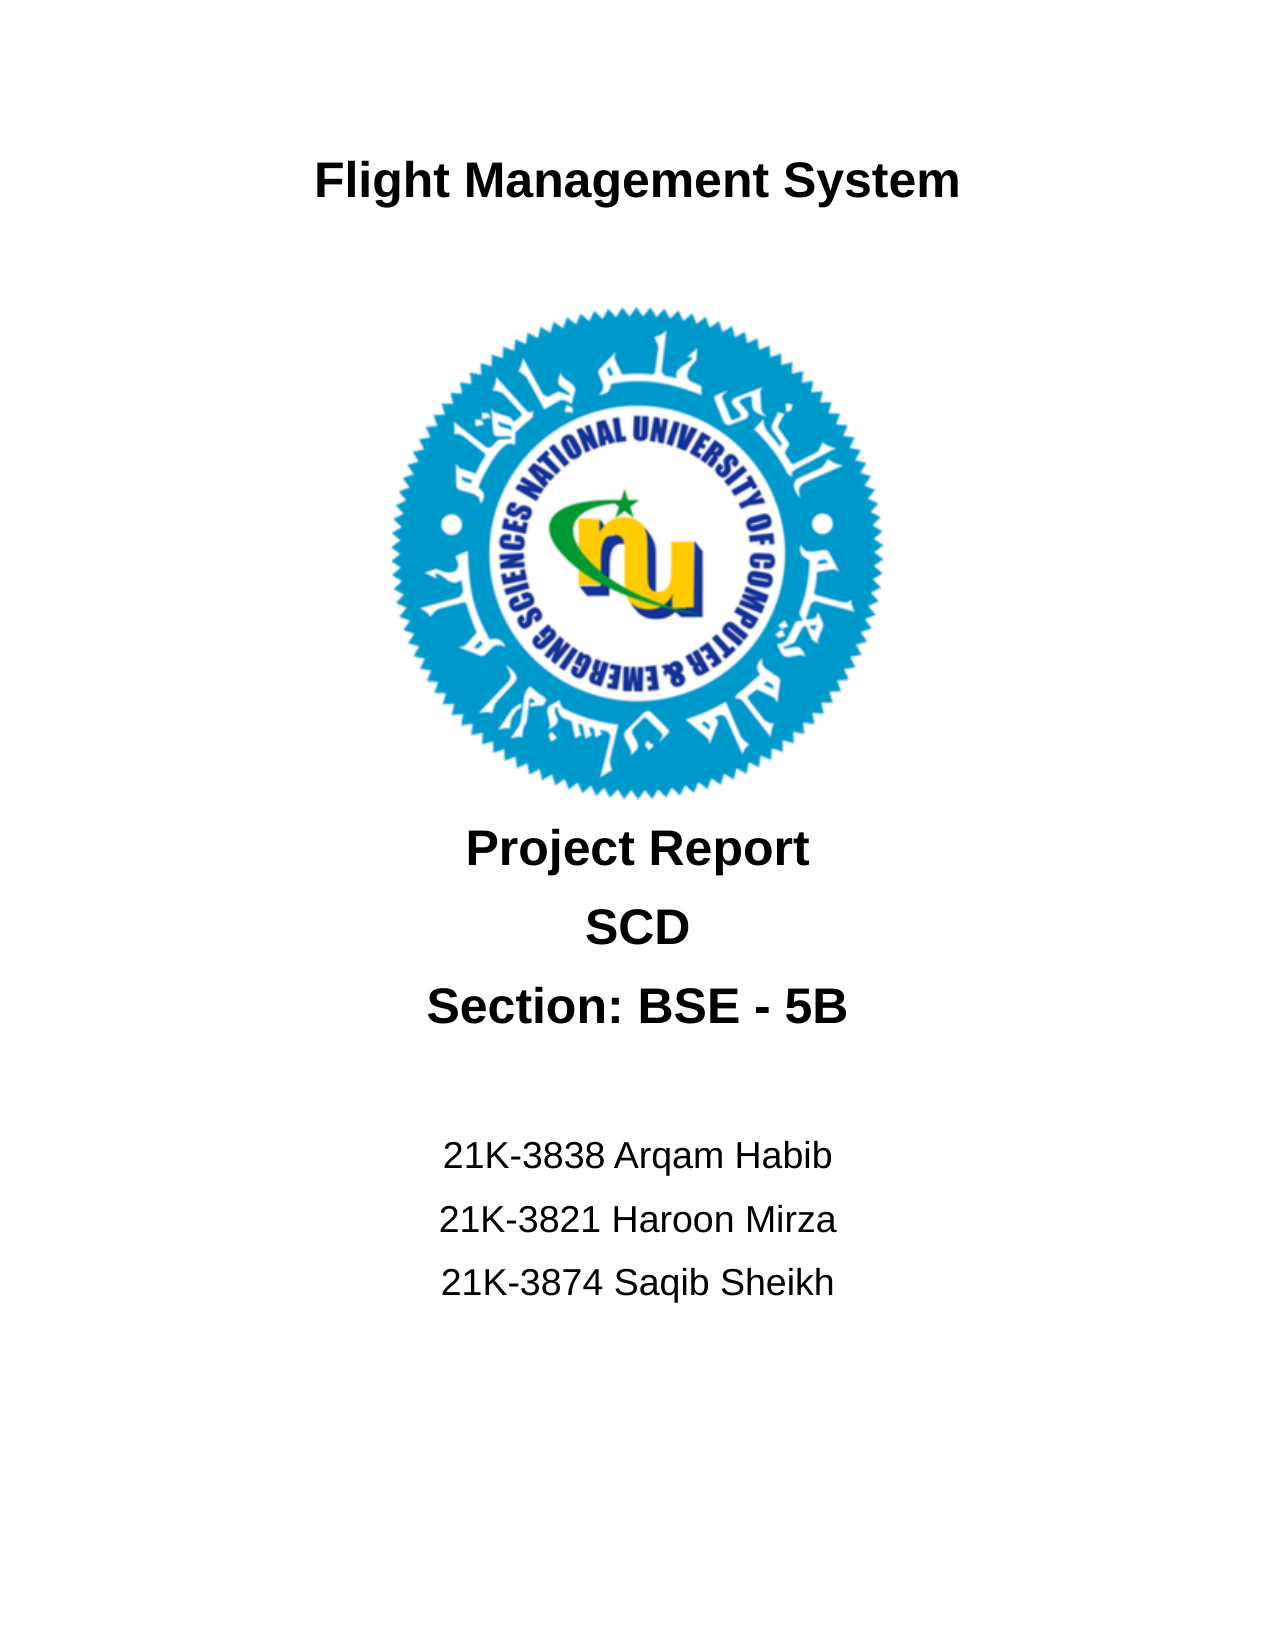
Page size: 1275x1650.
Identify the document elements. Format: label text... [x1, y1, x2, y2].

text 21K-3838 Arqam Habib [150, 1133, 1125, 1177]
text 21K-3821 Haroon Mirza [150, 1197, 1125, 1240]
text SCD [150, 897, 1125, 955]
text Section: BSE - 5B [150, 976, 1125, 1033]
text 21K-3874 Saqib Sheikh [150, 1260, 1125, 1303]
text Flight Management System [150, 150, 1125, 207]
picture [391, 307, 884, 800]
text Project Report [150, 818, 1125, 876]
